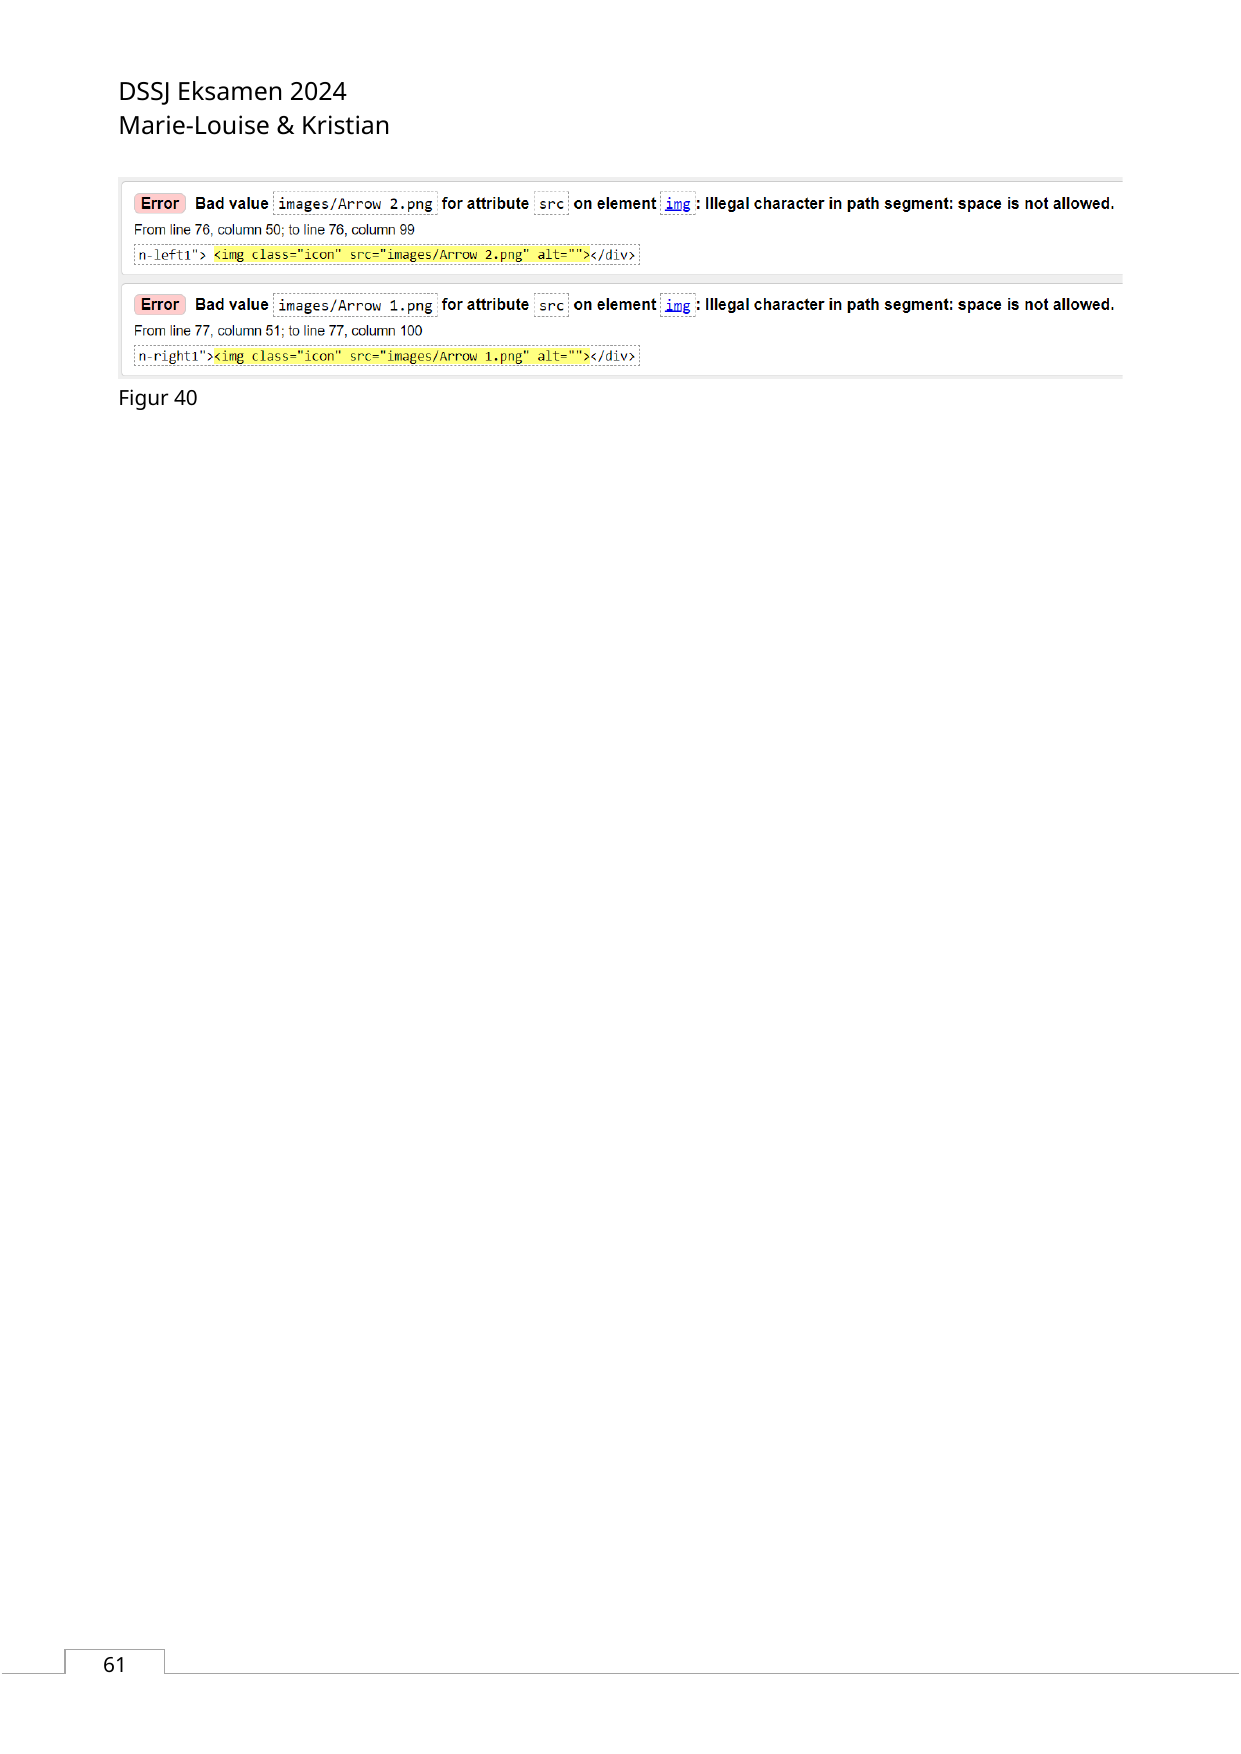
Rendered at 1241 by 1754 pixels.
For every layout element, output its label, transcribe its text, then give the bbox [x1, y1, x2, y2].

text Figur 40 [118, 379, 1122, 411]
picture [118, 177, 1123, 379]
